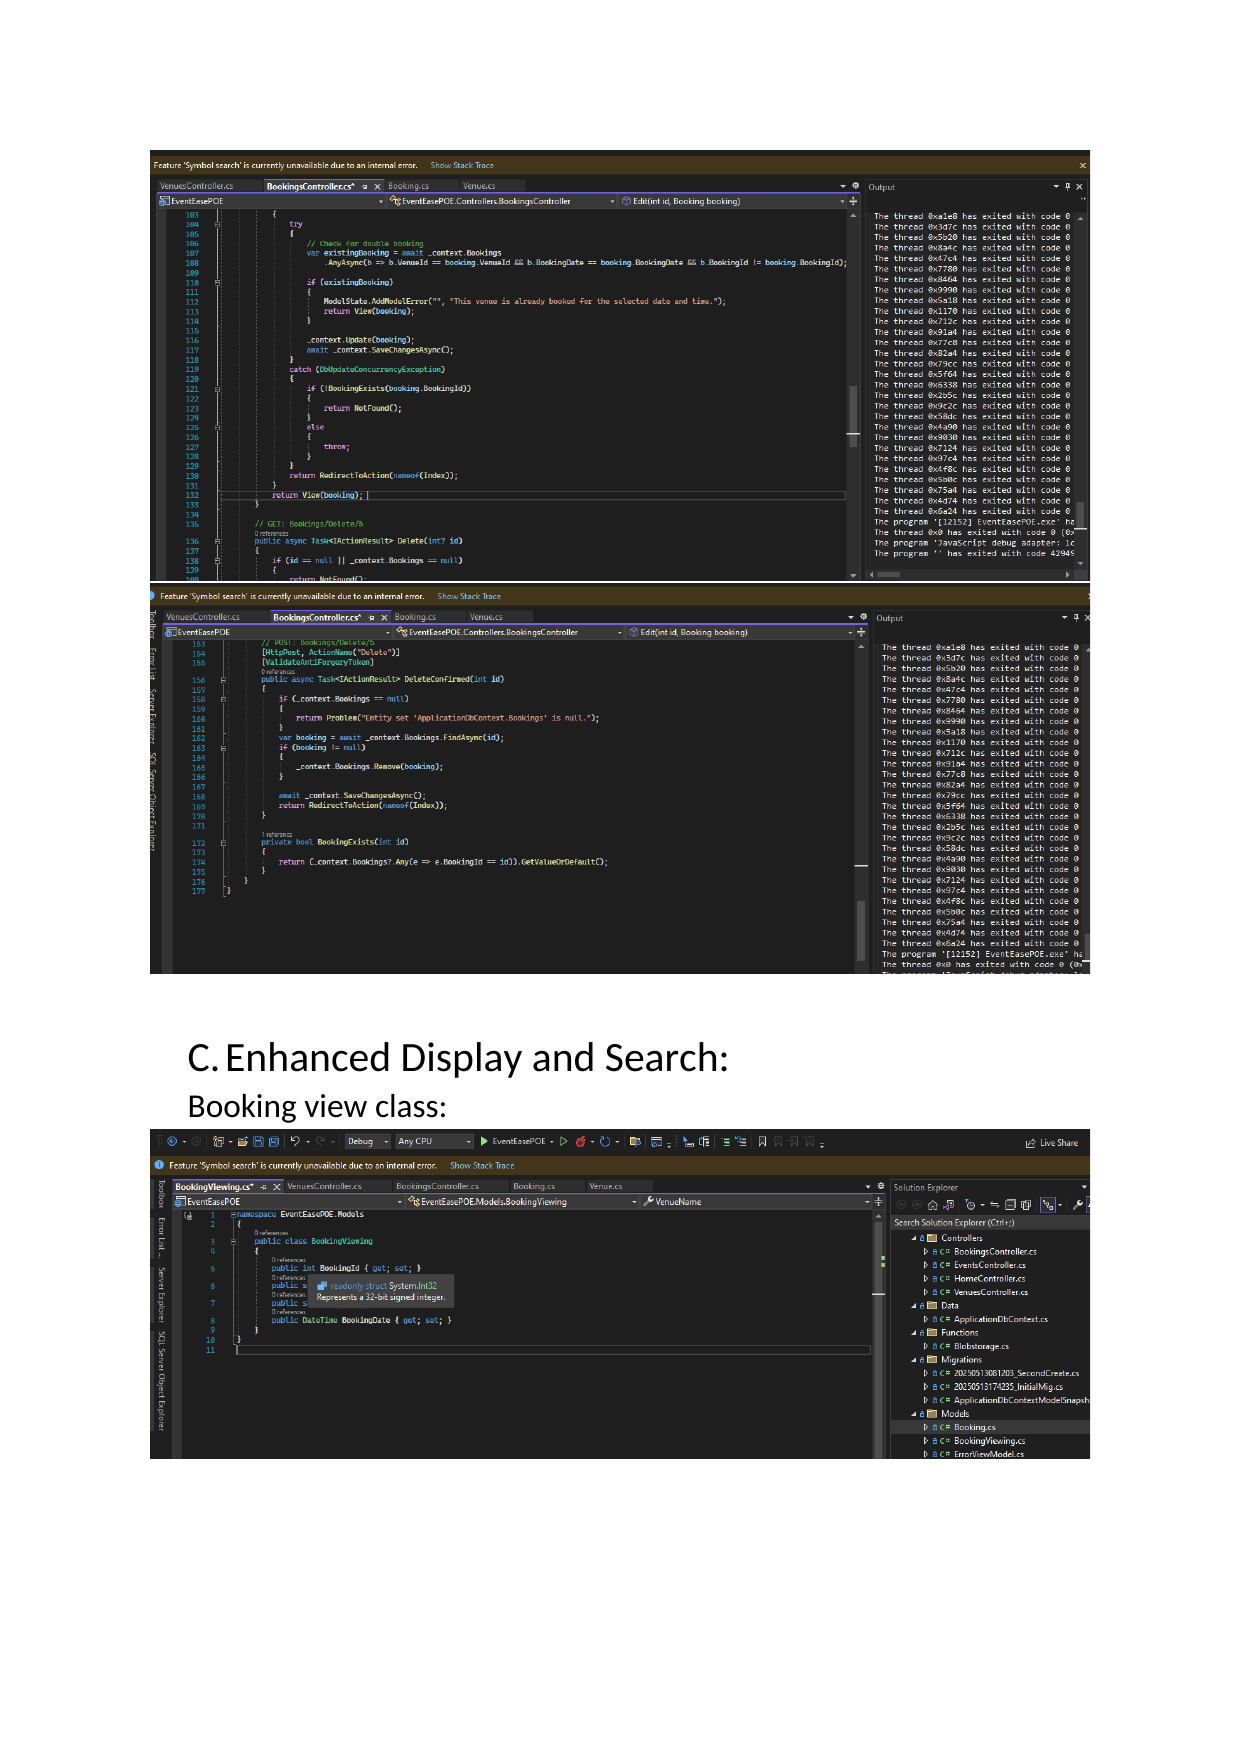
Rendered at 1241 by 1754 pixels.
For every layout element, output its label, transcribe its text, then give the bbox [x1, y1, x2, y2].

text Booking view class: [187, 1085, 1090, 1126]
picture [150, 583, 1091, 974]
list Enhanced Display and Search: [187, 1031, 1090, 1081]
picture [150, 150, 1091, 581]
picture [150, 1129, 1091, 1459]
